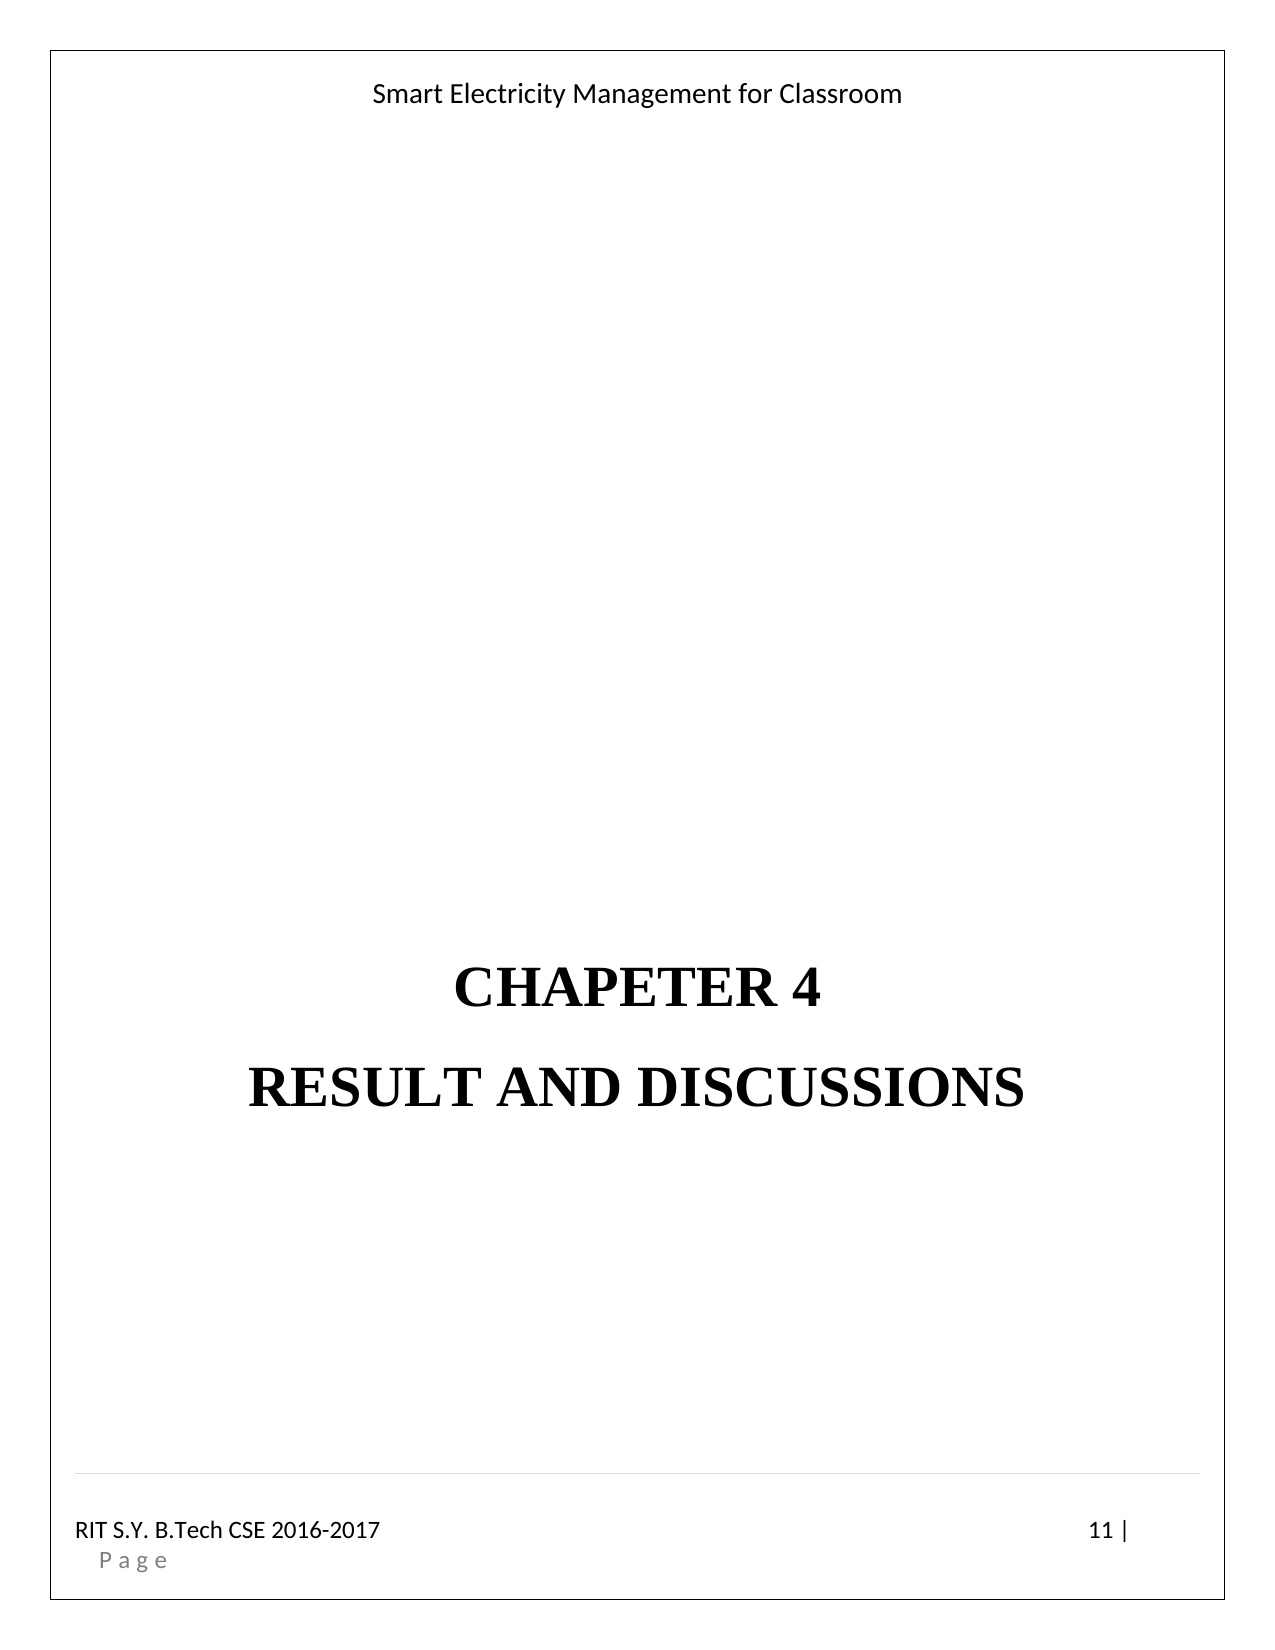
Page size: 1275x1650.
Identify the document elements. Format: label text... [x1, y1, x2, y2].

text RESULT AND DISCUSSIONS [75, 1052, 1200, 1119]
text CHAPETER 4 [75, 952, 1200, 1019]
